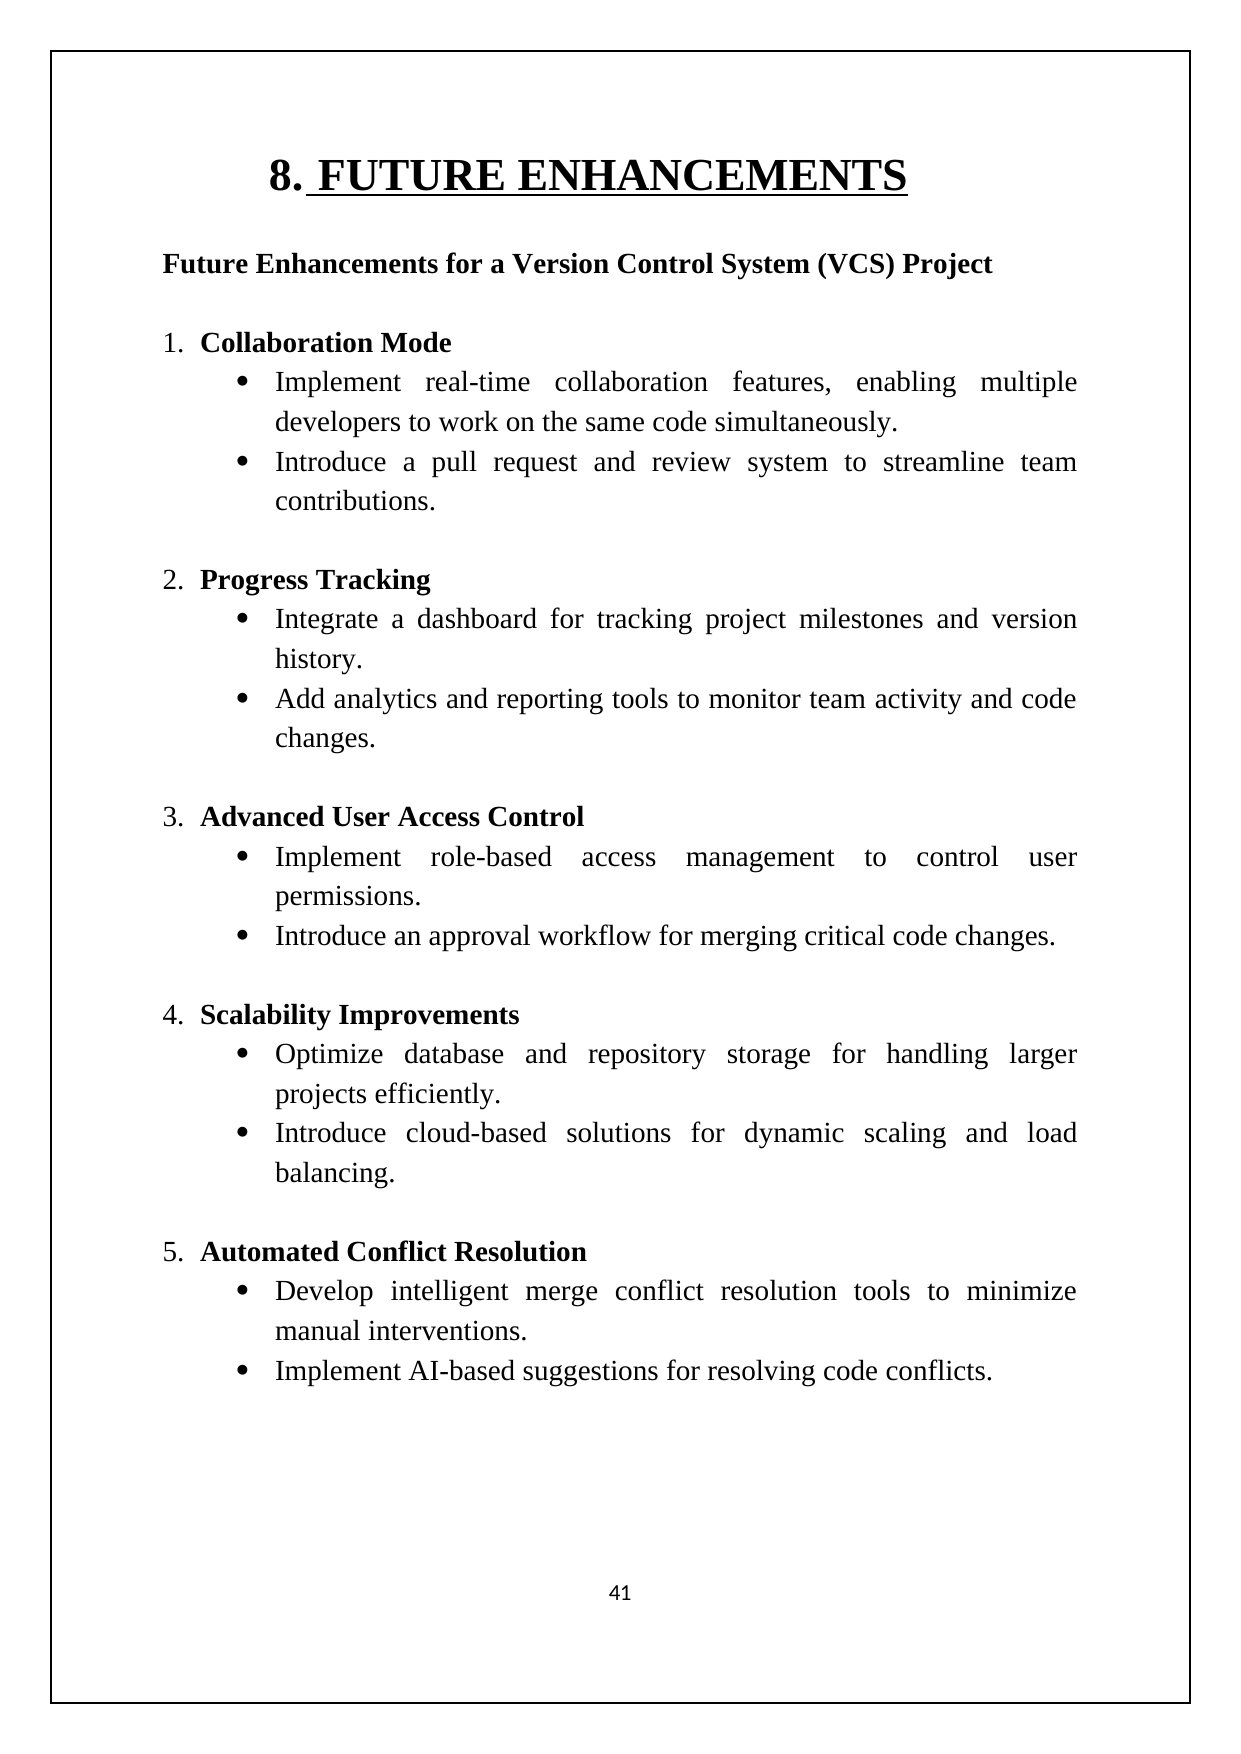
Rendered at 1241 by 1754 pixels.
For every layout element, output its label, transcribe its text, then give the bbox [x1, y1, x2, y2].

list Introduce cloud-based solutions for dynamic scaling and load balancing. [237, 1116, 1078, 1189]
list Develop intelligent merge conflict resolution tools to minimize manual interventions. [237, 1273, 1078, 1347]
list Introduce a pull request and review system to streamline team contributions. [237, 444, 1078, 517]
list Collaboration Mode [162, 325, 1078, 359]
list Progress Tracking [162, 562, 1078, 596]
list Add analytics and reporting tools to monitor team activity and code changes. [237, 681, 1078, 754]
list Implement real-time collaboration features, enabling multiple developers to work on the same code simultaneously. [237, 364, 1078, 438]
list Advanced User Access Control [162, 799, 1078, 833]
list Implement role-based access management to control user permissions. [237, 839, 1078, 912]
list Implement AI-based suggestions for resolving code conflicts. [237, 1353, 1078, 1386]
list Introduce an approval workflow for merging critical code changes. [237, 918, 1078, 951]
list Automated Conflict Resolution [162, 1234, 1078, 1268]
subtitle FUTURE ENHANCEMENTS [269, 148, 1166, 201]
list Scalability Improvements [162, 997, 1078, 1031]
list Optimize database and repository storage for handling larger projects efficiently. [237, 1036, 1078, 1109]
list Future Enhancements for a Version Control System (VCS) Project [162, 246, 1078, 280]
list Integrate a dashboard for tracking project milestones and version history. [237, 602, 1078, 675]
